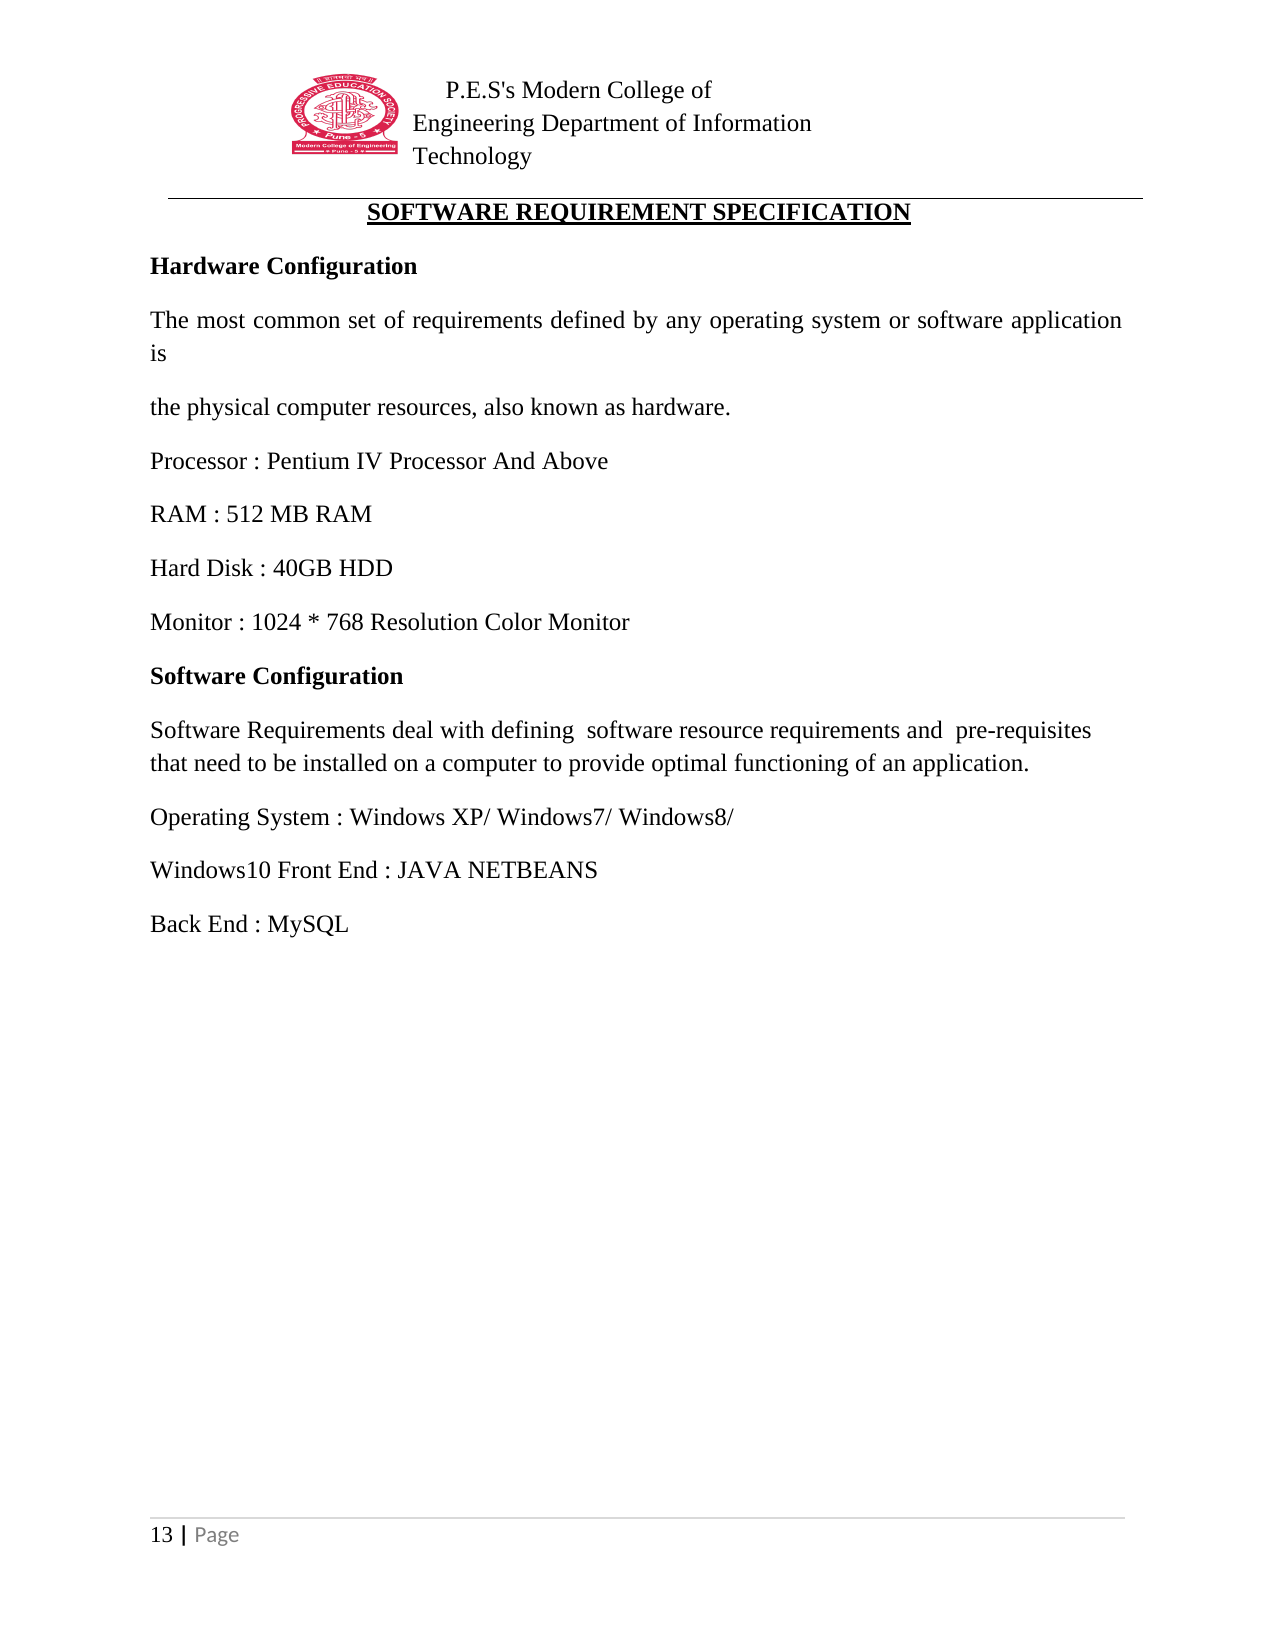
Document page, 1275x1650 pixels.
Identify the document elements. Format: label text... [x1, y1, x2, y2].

text RAM : 512 MB RAM [150, 499, 1275, 528]
text Operating System : Windows XP/ Windows7/ Windows8/ Windows10 Front End : JAVA NETBEANS [150, 802, 855, 884]
text Back End : MySQL [150, 909, 1275, 938]
text the physical computer resources, also known as hardware. Processor : Pentium IV Processor And Above [150, 392, 733, 474]
subtitle Software Configuration [150, 661, 1275, 690]
text Hard Disk : 40GB HDD [150, 553, 1275, 582]
text Monitor : 1024 * 768 Resolution Color Monitor [150, 607, 1275, 636]
text Software Requirements deal with defining software resource requirements and pre-requisites that need to be installed on a computer to provide optimal functioning of an application. [150, 715, 1109, 777]
subtitle SOFTWARE REQUIREMENT SPECIFICATION [367, 198, 1275, 226]
text Hardware Configuration [150, 251, 1275, 280]
text The most common set of requirements defined by any operating system or software application is [150, 305, 1126, 367]
picture [279, 68, 410, 160]
